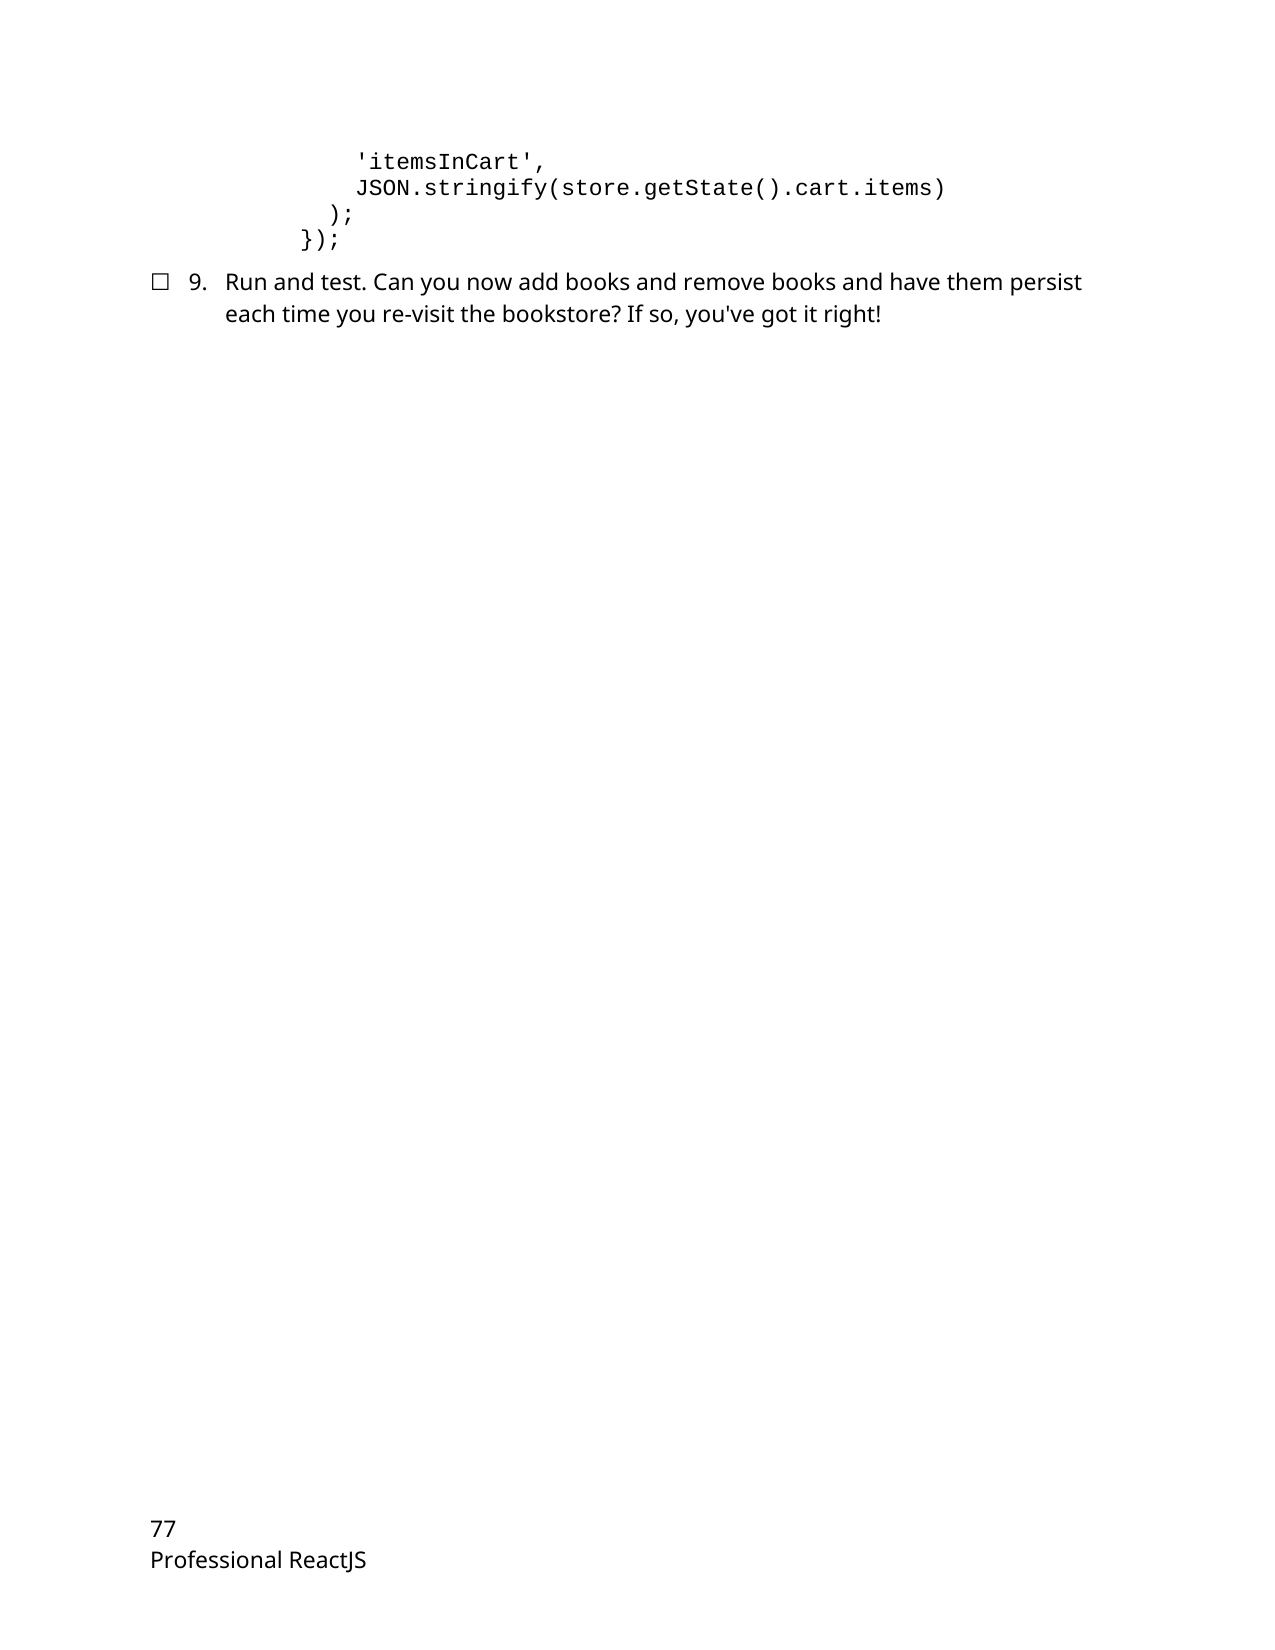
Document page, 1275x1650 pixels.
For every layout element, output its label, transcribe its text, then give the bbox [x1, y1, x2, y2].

text 'itemsInCart', [300, 150, 1125, 176]
text JSON.stringify(store.getState().cart.items) [300, 176, 1125, 202]
text }); [300, 228, 1125, 254]
text ); [300, 202, 1125, 228]
text Run and test. Can you now add books and remove books and have them persist each time you re-visit the bookstore? If so, you've got it right! [150, 266, 1125, 329]
